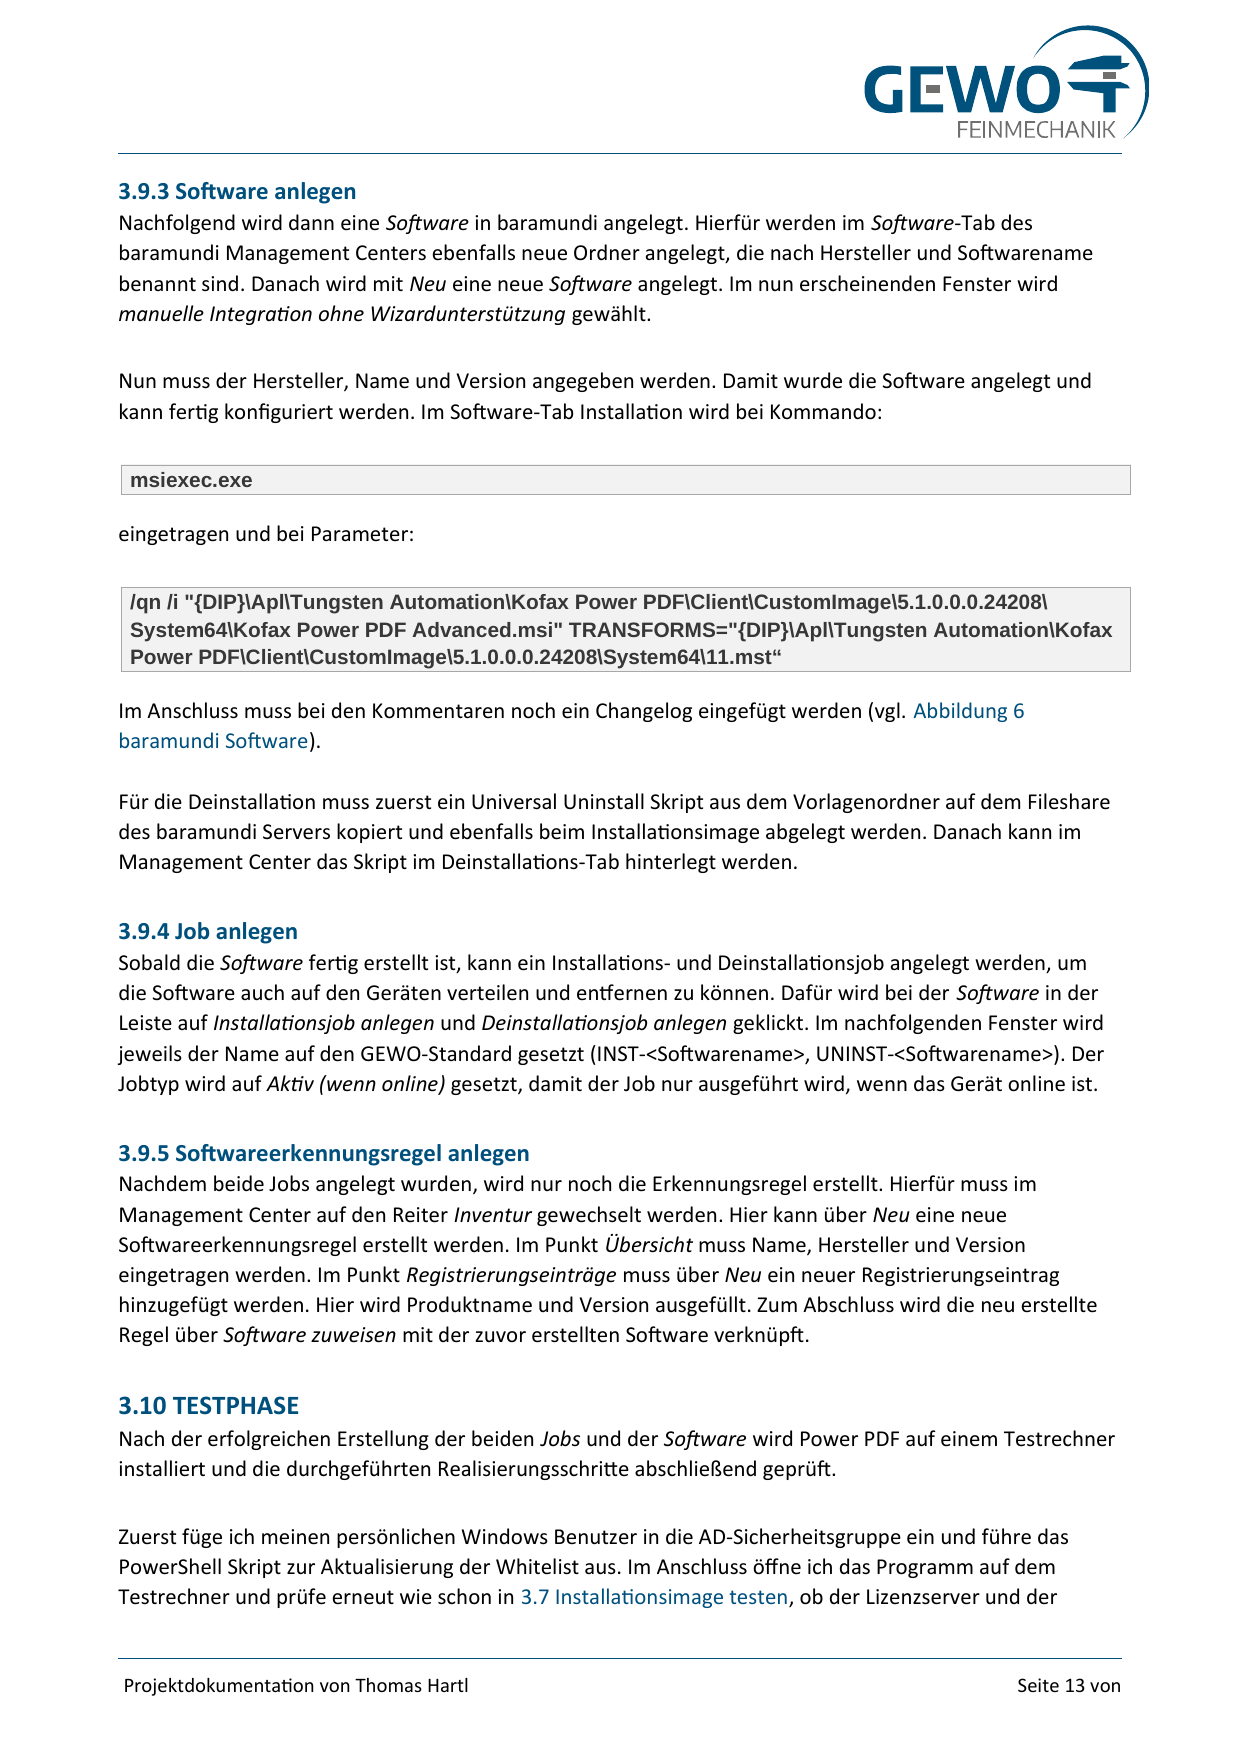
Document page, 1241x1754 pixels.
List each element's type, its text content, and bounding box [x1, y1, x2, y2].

text Nun muss der Hersteller, Name und Version angegeben werden. Damit wurde die Software angelegt und kann fertig konfiguriert werden. Im Software-Tab Installation wird bei Kommando: [118, 367, 1122, 425]
text Nach der erfolgreichen Erstellung der beiden Jobs und der Software wird Power PDF auf einem Testrechner installiert und die durchgeführten Realisierungsschritte abschließend geprüft. [118, 1424, 1122, 1482]
picture [1033, 50, 1039, 58]
text Im Anschluss muss bei den Kommentaren noch ein Changelog eingefügt werden (vgl. Abbildung 6 baramundi Software). Für die Deinstallation muss zuerst ein Universal Uninstall Skript aus dem Vorlagenordner auf dem Fileshare des baramundi Servers kopiert und ebenfalls beim Installationsimage abgelegt werden. Danach kann im Management Center das Skript im Deinstallations-Tab hinterlegt werden. [118, 696, 1122, 876]
text Nachdem beide Jobs angelegt wurden, wird nur noch die Erkennungsregel erstellt. Hierfür muss im Management Center auf den Reiter Inventur gewechselt werden. Hier kann über Neu eine neue Softwareerkennungsregel erstellt werden. Im Punkt Übersicht muss Name, Hersteller und Version eingetragen werden. Im Punkt Registrierungseinträge muss über Neu ein neuer Registrierungseintrag hinzugefügt werden. Hier wird Produktname und Version ausgefüllt. Zum Abschluss wird die neu erstellte Regel über Software zuweisen mit der zuvor erstellten Software verknüpft. [118, 1169, 1122, 1349]
picture [1123, 130, 1132, 139]
subtitle 3.9.4 Job anlegen [118, 915, 1122, 946]
subtitle 3.9.3 Software anlegen [118, 175, 1122, 206]
text Sobald die Software fertig erstellt ist, kann ein Installations- und Deinstallationsjob angelegt werden, um die Software auch auf den Geräten verteilen und entfernen zu können. Dafür wird bei der Software in der Leiste auf Installationsjob anlegen und Deinstallationsjob anlegen geklickt. Im nachfolgenden Fenster wird jeweils der Name auf den GEWO-Standard gesetzt (INST-<Softwarename>, UNINST-<Softwarename>). Der Jobtyp wird auf Aktiv (wenn online) gesetzt, damit der Job nur ausgeführt wird, wenn das Gerät online ist. [118, 948, 1122, 1097]
text msiexec.exe [122, 466, 1130, 494]
text /qn /i "{DIP}\Apl\Tungsten Automation\Kofax Power PDF\Client\CustomImage\5.1.0.0.0.24208\System64\Kofax Power PDF Advanced.msi" TRANSFORMS="{DIP}\Apl\Tungsten Automation\Kofax Power PDF\Client\CustomImage\5.1.0.0.0.24208\System64\11.mst“ [122, 588, 1130, 671]
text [118, 1522, 1122, 1610]
subtitle 3.9.5 Softwareerkennungsregel anlegen [118, 1137, 1122, 1167]
text Nachfolgend wird dann eine Software in baramundi angelegt. Hierfür werden im Software-Tab des baramundi Management Centers ebenfalls neue Ordner angelegt, die nach Hersteller und Softwarename benannt sind. Danach wird mit Neu eine neue Software angelegt. Im nun erscheinenden Fenster wird manuelle Integration ohne Wizardunterstützung gewählt. [118, 208, 1122, 327]
text eingetragen und bei Parameter: [118, 519, 1122, 547]
subtitle 3.10 Testphase [118, 1388, 1122, 1421]
